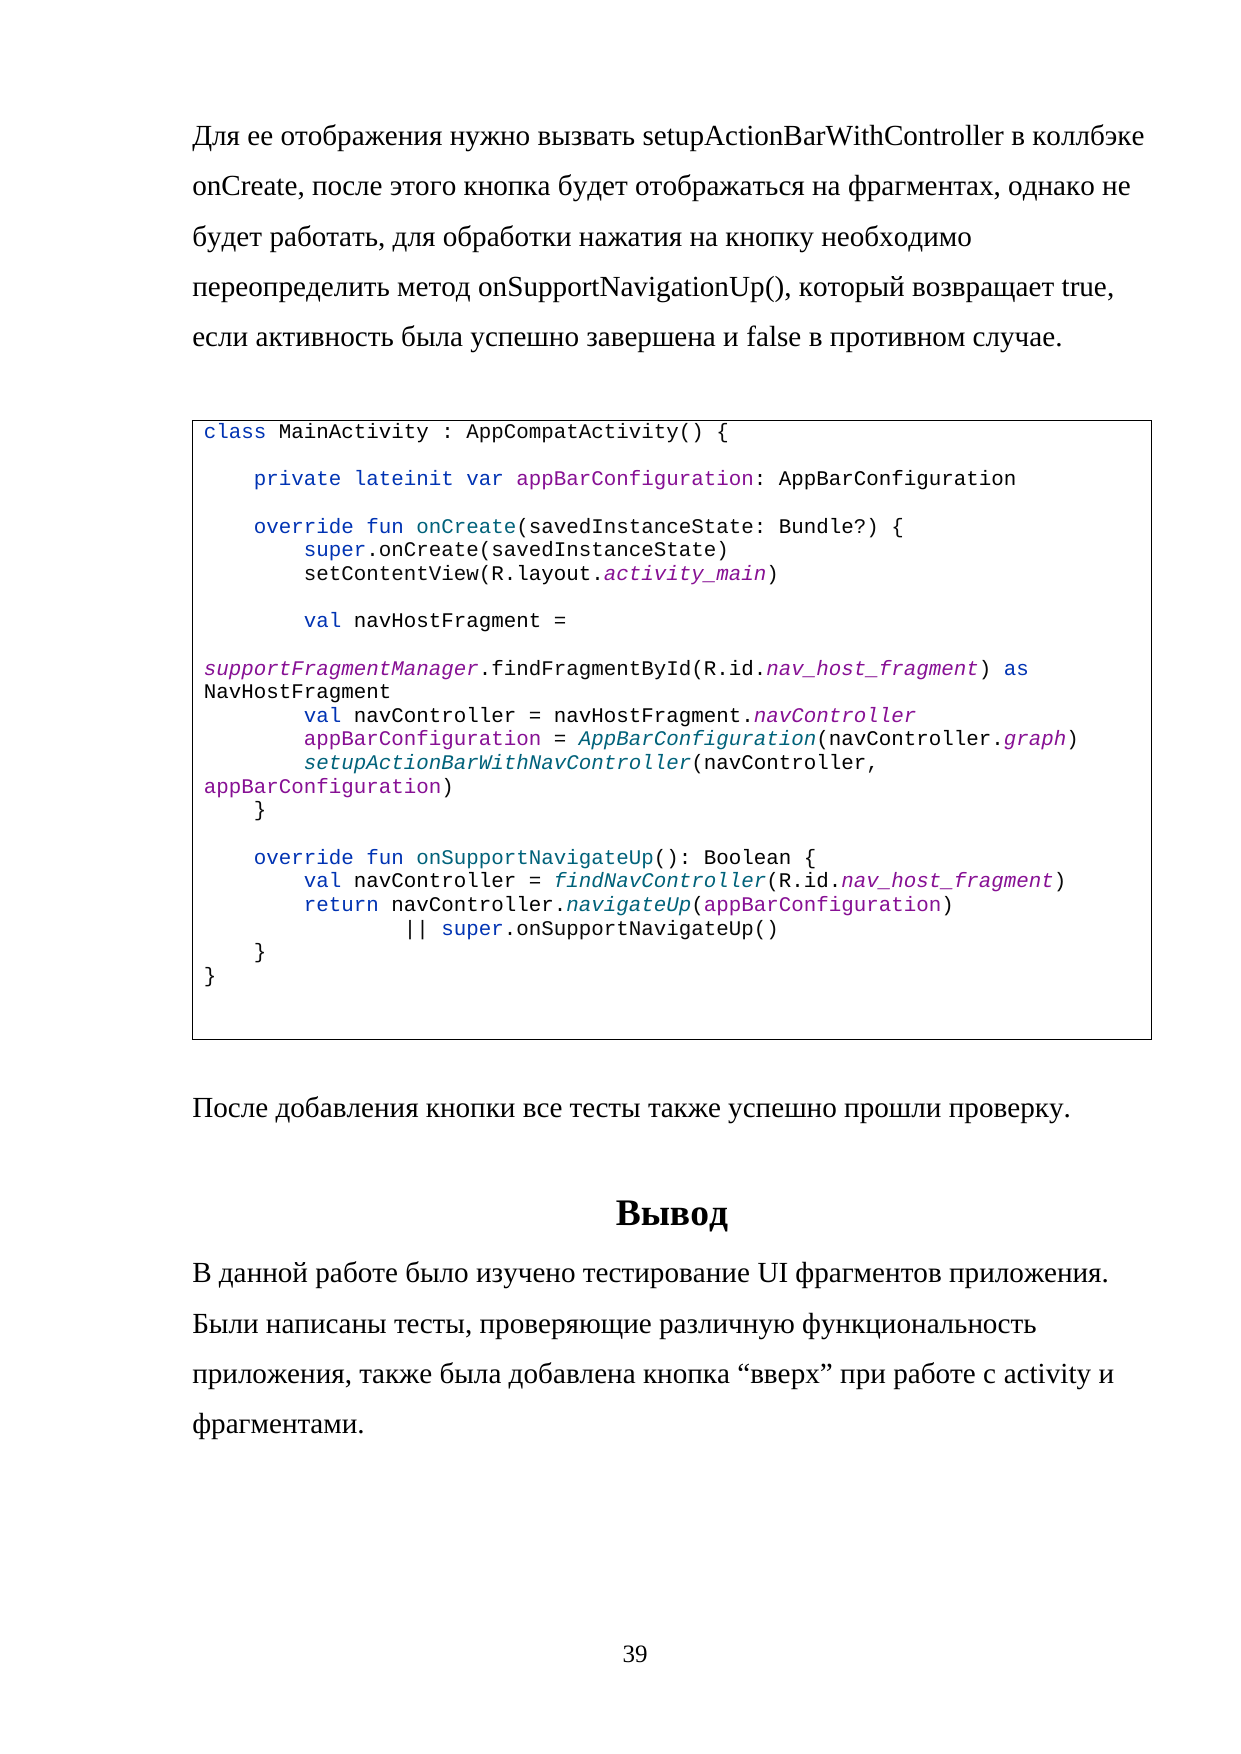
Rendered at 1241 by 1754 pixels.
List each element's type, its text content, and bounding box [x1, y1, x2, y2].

table_header class MainActivity : AppCompatActivity() { private lateinit var appBarConfiguration: AppBarConfiguration override fun onCreate(savedInstanceState: Bundle?) { super.onCreate(savedInstanceState) setContentView(R.layout.activity_main) val navHostFragment = supportFragmentManager.findFragmentById(R.id.nav_host_fragment) as NavHostFragment val navController = navHostFragment.navController appBarConfiguration = AppBarConfiguration(navController.graph) setupActionBarWithNavController(navController, appBarConfiguration) } override fun onSupportNavigateUp(): Boolean { val navController = findNavController(R.id.nav_host_fragment) return navController.navigateUp(appBarConfiguration) || super.onSupportNavigateUp() } } [193, 421, 1151, 1039]
text Вывод [192, 1191, 1152, 1234]
text В данной работе было изучено тестирование UI фрагментов приложения. Были написаны тесты, проверяющие различную функциональность приложения, также была добавлена кнопка “вверх” при работе с activity и фрагментами. [192, 1255, 1152, 1440]
text Для ее отображения нужно вызвать setupActionBarWithController в коллбэке onCreate, после этого кнопка будет отображаться на фрагментах, однако не будет работать, для обработки нажатия на кнопку необходимо переопределить метод onSupportNavigationUp(), который возвращает true, если активность была успешно завершена и false в противном случае. [192, 118, 1152, 353]
text После добавления кнопки все тесты также успешно прошли проверку. [192, 1090, 1152, 1124]
